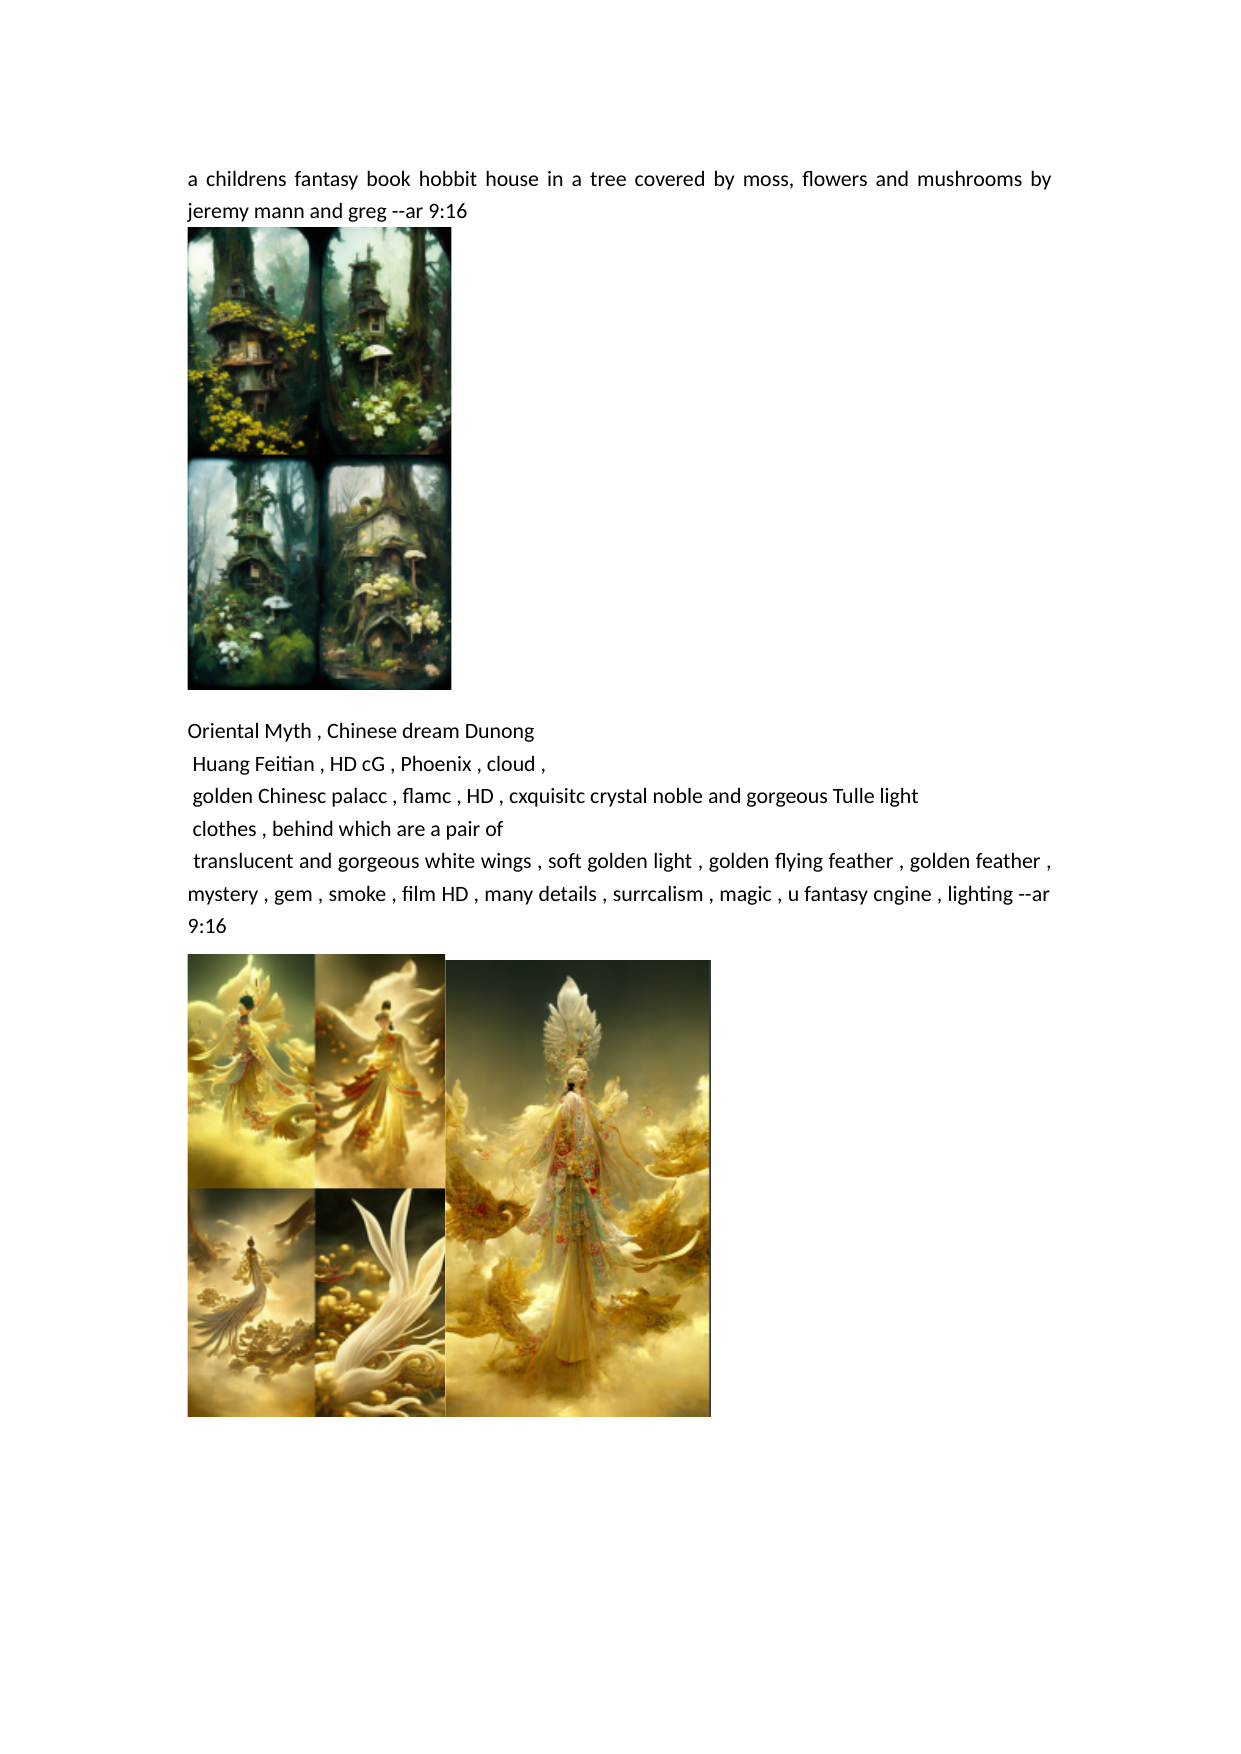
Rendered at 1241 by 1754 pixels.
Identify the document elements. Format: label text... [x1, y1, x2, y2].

picture [187, 954, 711, 1417]
text a childrens fantasy book hobbit house in a tree covered by moss, flowers and mushrooms by jeremy mann and greg --ar 9:16 [187, 162, 1053, 227]
text clothes , behind which are a pair of [187, 812, 1053, 844]
text golden Chinesc palacc , flamc , HD , cxquisitc crystal noble and gorgeous Tulle light [187, 779, 1053, 812]
text Huang Feitian , HD cG , Phoenix , cloud , [187, 747, 1053, 779]
text translucent and gorgeous white wings , soft golden light , golden flying feather , golden feather , mystery , gem , smoke , film HD , many details , surrcalism , magic , u fantasy cngine , lighting --ar 9:16 [187, 844, 1053, 942]
text Oriental Myth , Chinese dream Dunong [187, 714, 1053, 747]
picture [187, 227, 452, 690]
